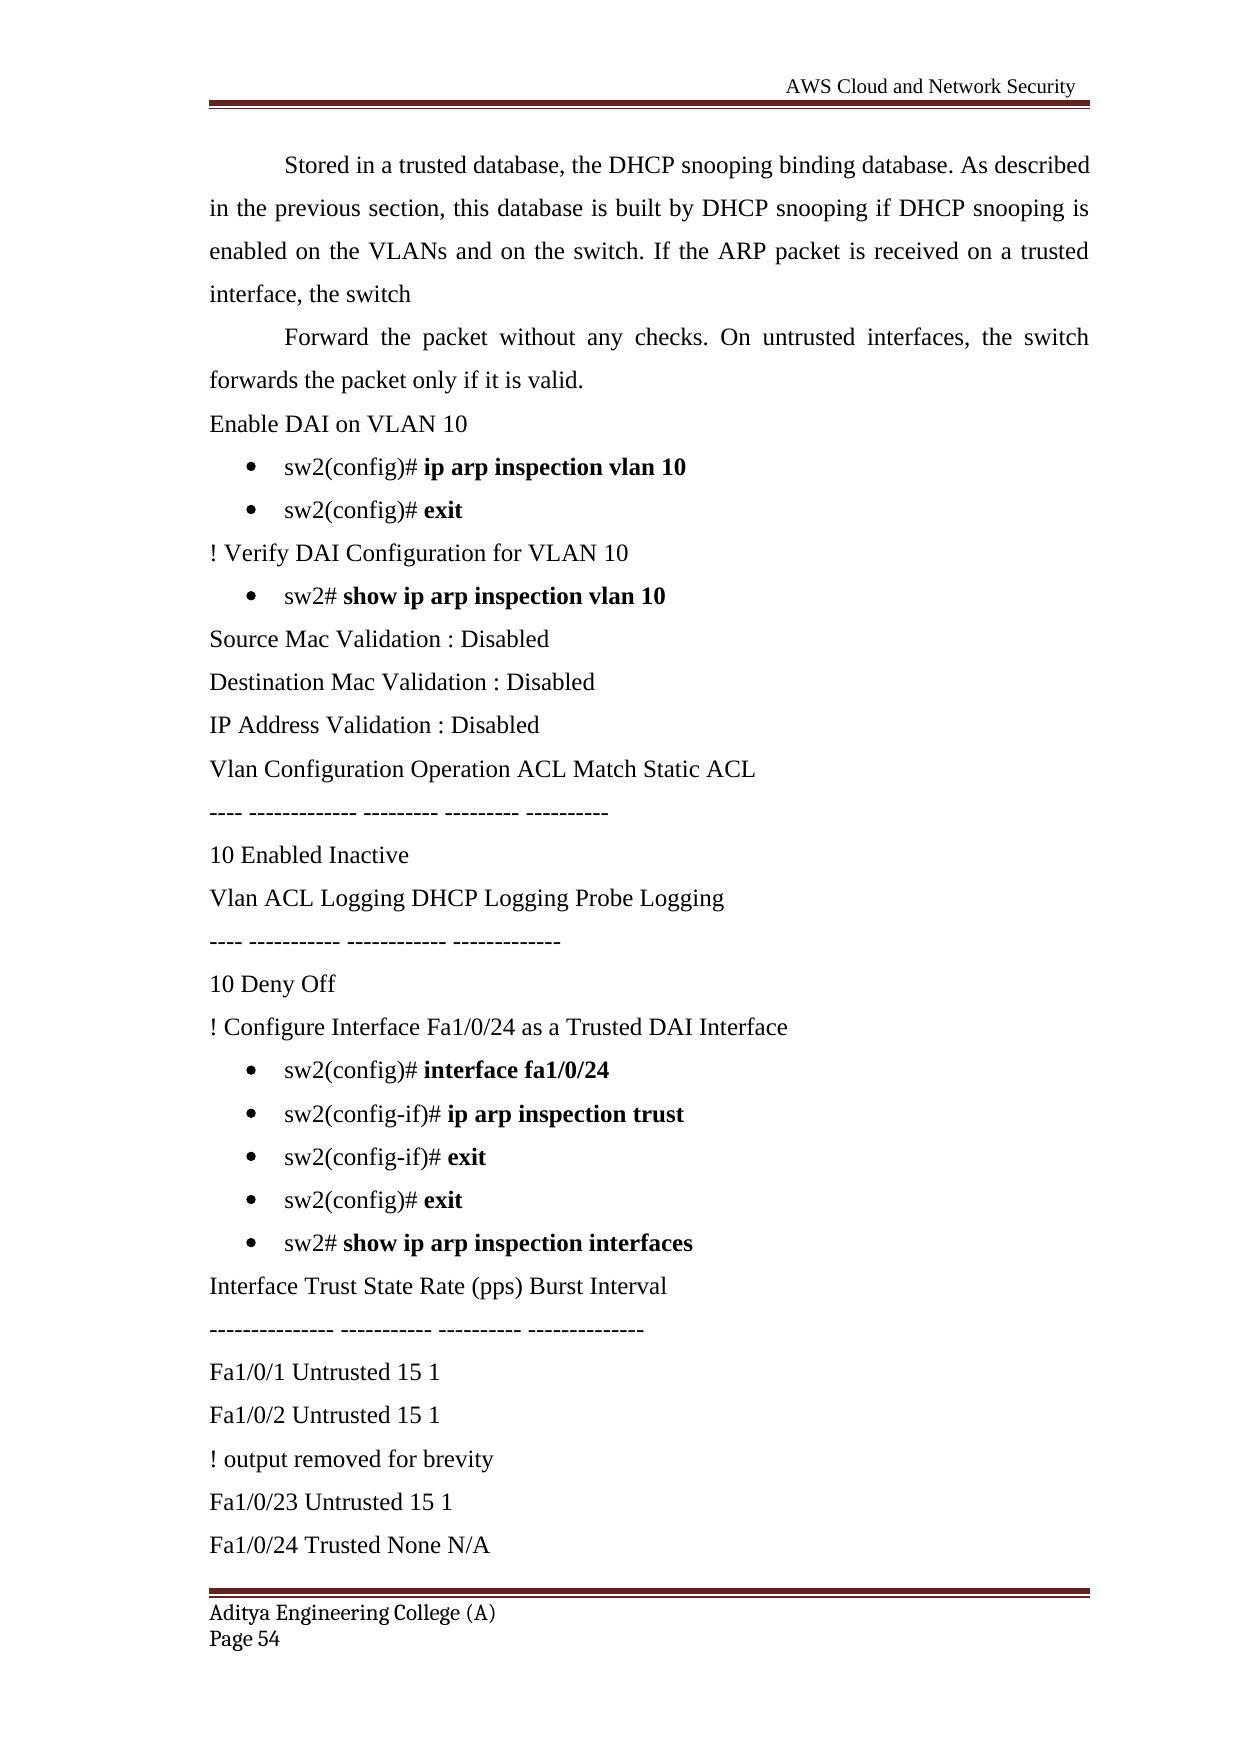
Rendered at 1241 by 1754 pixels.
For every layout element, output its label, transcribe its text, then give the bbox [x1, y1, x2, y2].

text Vlan Configuration Operation ACL Match Static ACL [209, 754, 1090, 782]
text ---- ------------- --------- --------- ---------- [209, 797, 1090, 826]
text ! Verify DAI Configuration for VLAN 10 [209, 538, 1090, 567]
text Vlan ACL Logging DHCP Logging Probe Logging [209, 883, 1090, 912]
text Interface Trust State Rate (pps) Burst Interval [209, 1271, 1090, 1300]
list sw2# show ip arp inspection vlan 10 [247, 581, 1090, 610]
list sw2(config-if)# ip arp inspection trust [247, 1099, 1090, 1127]
text Enable DAI on VLAN 10 [209, 409, 1090, 437]
text --------------- ----------- ---------- -------------- [209, 1314, 1090, 1343]
list sw2# show ip arp inspection interfaces [247, 1228, 1090, 1257]
text IP Address Validation : Disabled [209, 711, 1090, 739]
text 10 Enabled Inactive [209, 840, 1090, 869]
text Fa1/0/23 Untrusted 15 1 [209, 1487, 1090, 1516]
text ! Configure Interface Fa1/0/24 as a Trusted DAI Interface [209, 1012, 1090, 1041]
text 10 Deny Off [209, 969, 1090, 998]
text Forward the packet without any checks. On untrusted interfaces, the switch forwards the packet only if it is valid. [209, 322, 1090, 394]
text Destination Mac Validation : Disabled [209, 667, 1090, 696]
text Source Mac Validation : Disabled [209, 624, 1090, 653]
list sw2(config)# interface fa1/0/24 [247, 1056, 1090, 1084]
text Fa1/0/24 Trusted None N/A [209, 1530, 1090, 1559]
list sw2(config)# exit [247, 1185, 1090, 1214]
text ! output removed for brevity [209, 1444, 1090, 1472]
list sw2(config)# exit [247, 495, 1090, 524]
text Fa1/0/1 Untrusted 15 1 [209, 1357, 1090, 1386]
text Stored in a trusted database, the DHCP snooping binding database. As described in the previous section, this database is built by DHCP snooping if DHCP snooping is enabled on the VLANs and on the switch. If the ARP packet is received on a trusted interface, the switch [209, 150, 1090, 308]
list sw2(config)# ip arp inspection vlan 10 [247, 452, 1090, 481]
text Fa1/0/2 Untrusted 15 1 [209, 1401, 1090, 1429]
text ---- ----------- ------------ ------------- [209, 926, 1090, 955]
list sw2(config-if)# exit [247, 1142, 1090, 1171]
